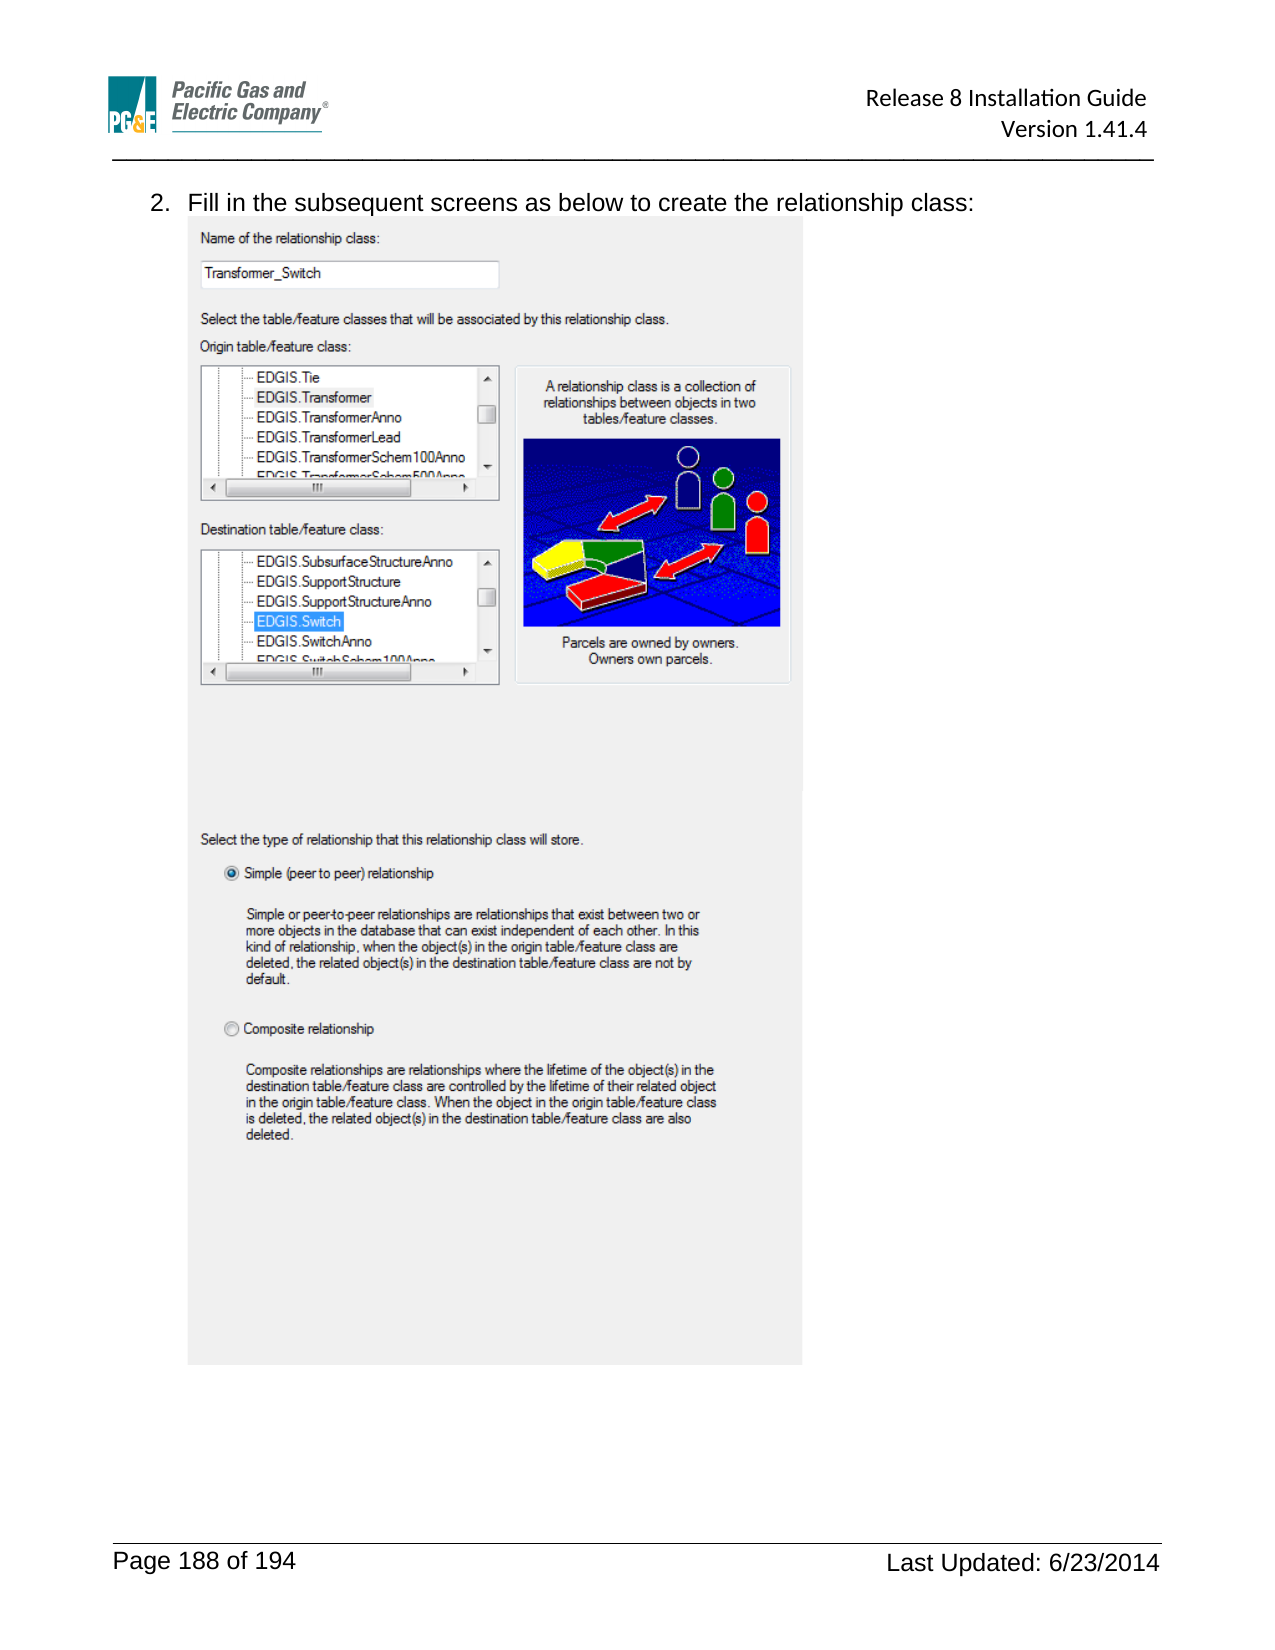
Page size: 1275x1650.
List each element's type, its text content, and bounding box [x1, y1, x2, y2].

list Fill in the subsequent screens as below to create the relationship class: [150, 187, 1162, 791]
picture [187, 216, 804, 1365]
